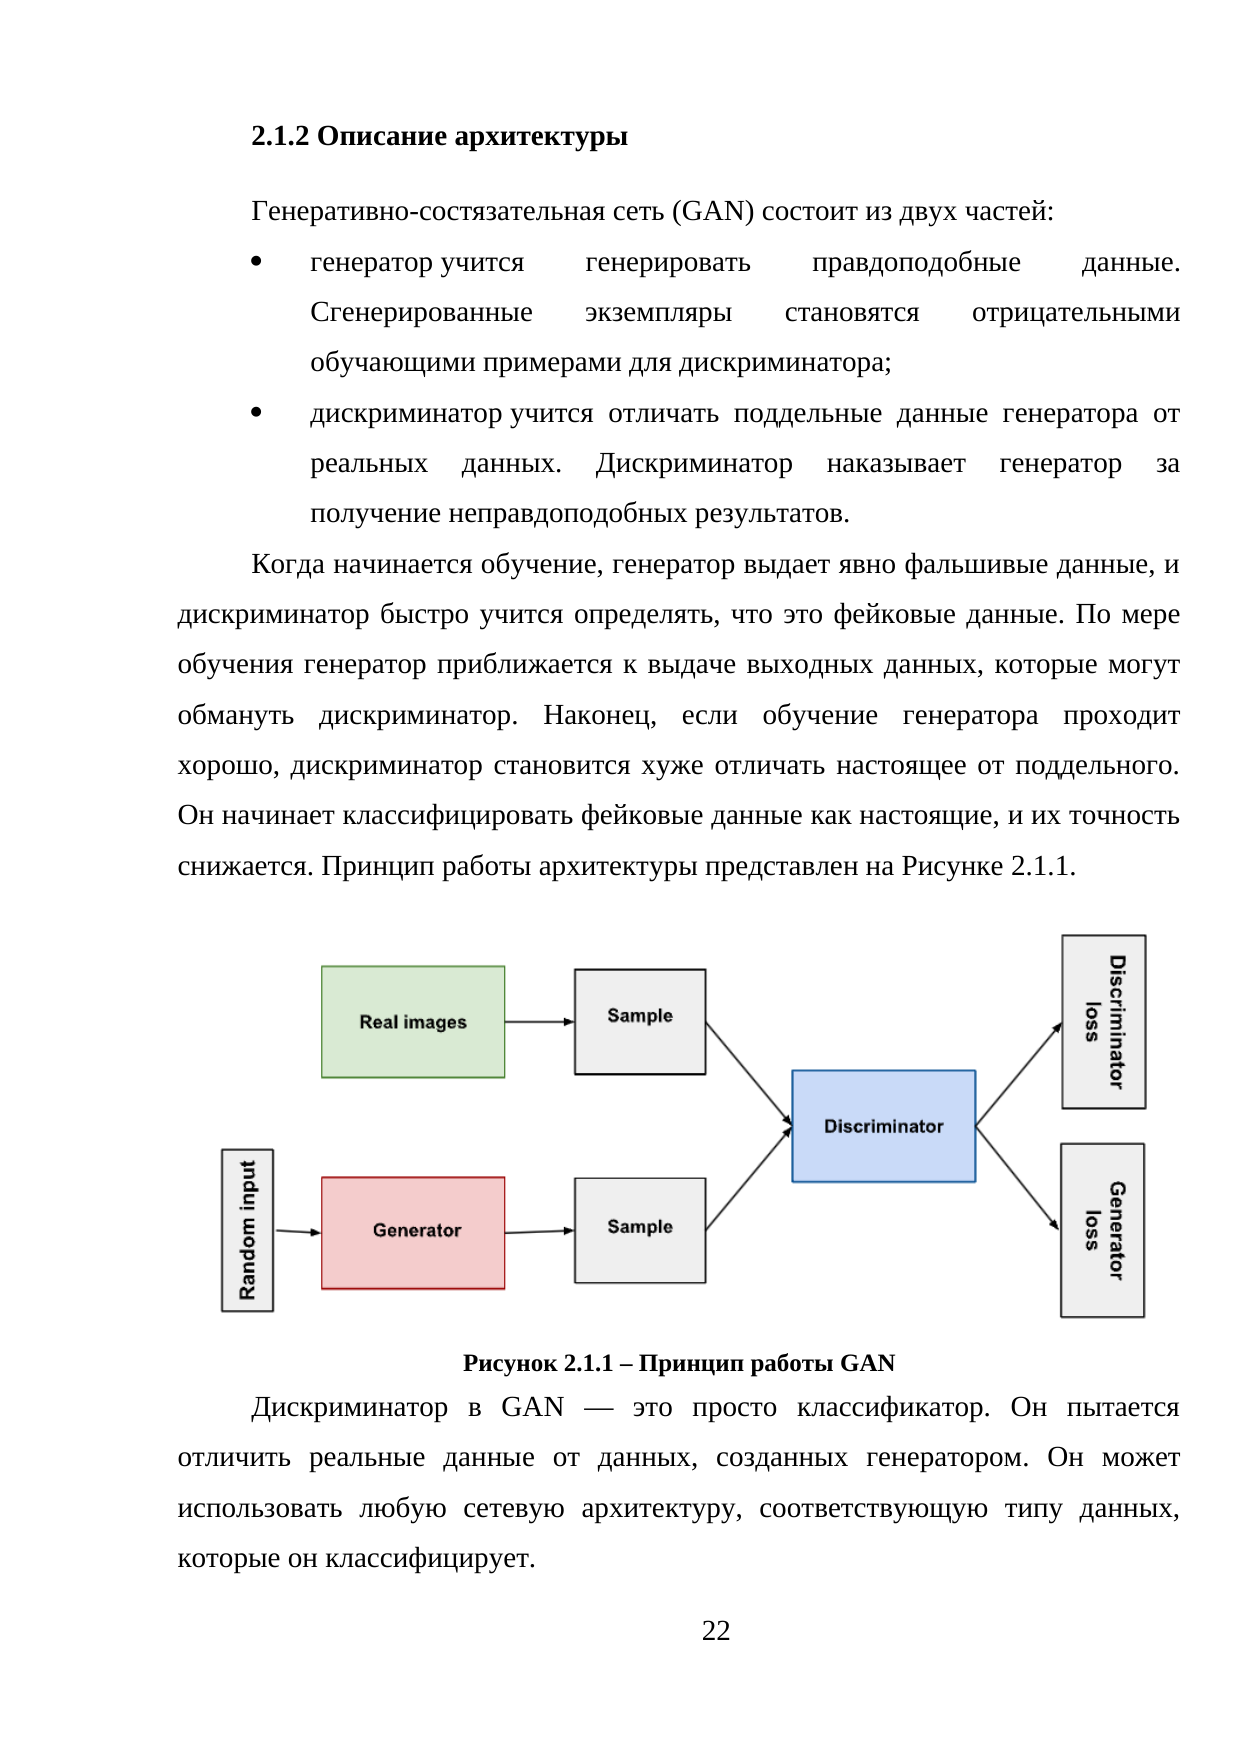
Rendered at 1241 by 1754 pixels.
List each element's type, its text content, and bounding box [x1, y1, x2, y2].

subtitle 2.1.2 Описание архитектуры [177, 118, 1181, 152]
text дискриминатор учится отличать поддельные данные генератора от реальных данных. Дискриминатор наказывает генератор за получение неправдоподобных результатов. [251, 395, 1181, 529]
text генератор учится генерировать правдоподобные данные. Сгенерированные экземпляры становятся отрицательными обучающими примерами для дискриминатора; [251, 244, 1181, 378]
text Когда начинается обучение, генератор выдает явно фальшивые данные, и дискриминатор быстро учится определять, что это фейковые данные. По мере обучения генератор приближается к выдаче выходных данных, которые могут обмануть дискриминатор. Наконец, если обучение генератора проходит хорошо, дискриминатор становится хуже отличать настоящее от поддельного. Он начинает классифицировать фейковые данные как настоящие, и их точность снижается. Принцип работы архитектуры представлен на Рисунке 2.1.1. [177, 546, 1181, 881]
picture [177, 898, 1182, 1348]
text Генеративно-состязательная сеть (GAN) состоит из двух частей: [177, 193, 1181, 227]
text Рисунок 2.1.1 – Принцип работы GAN [177, 1348, 1181, 1377]
text Дискриминатор в GAN — это просто классификатор. Он пытается отличить реальные данные от данных, созданных генератором. Он может использовать любую сетевую архитектуру, соответствующую типу данных, которые он классифицирует. [177, 1389, 1181, 1573]
